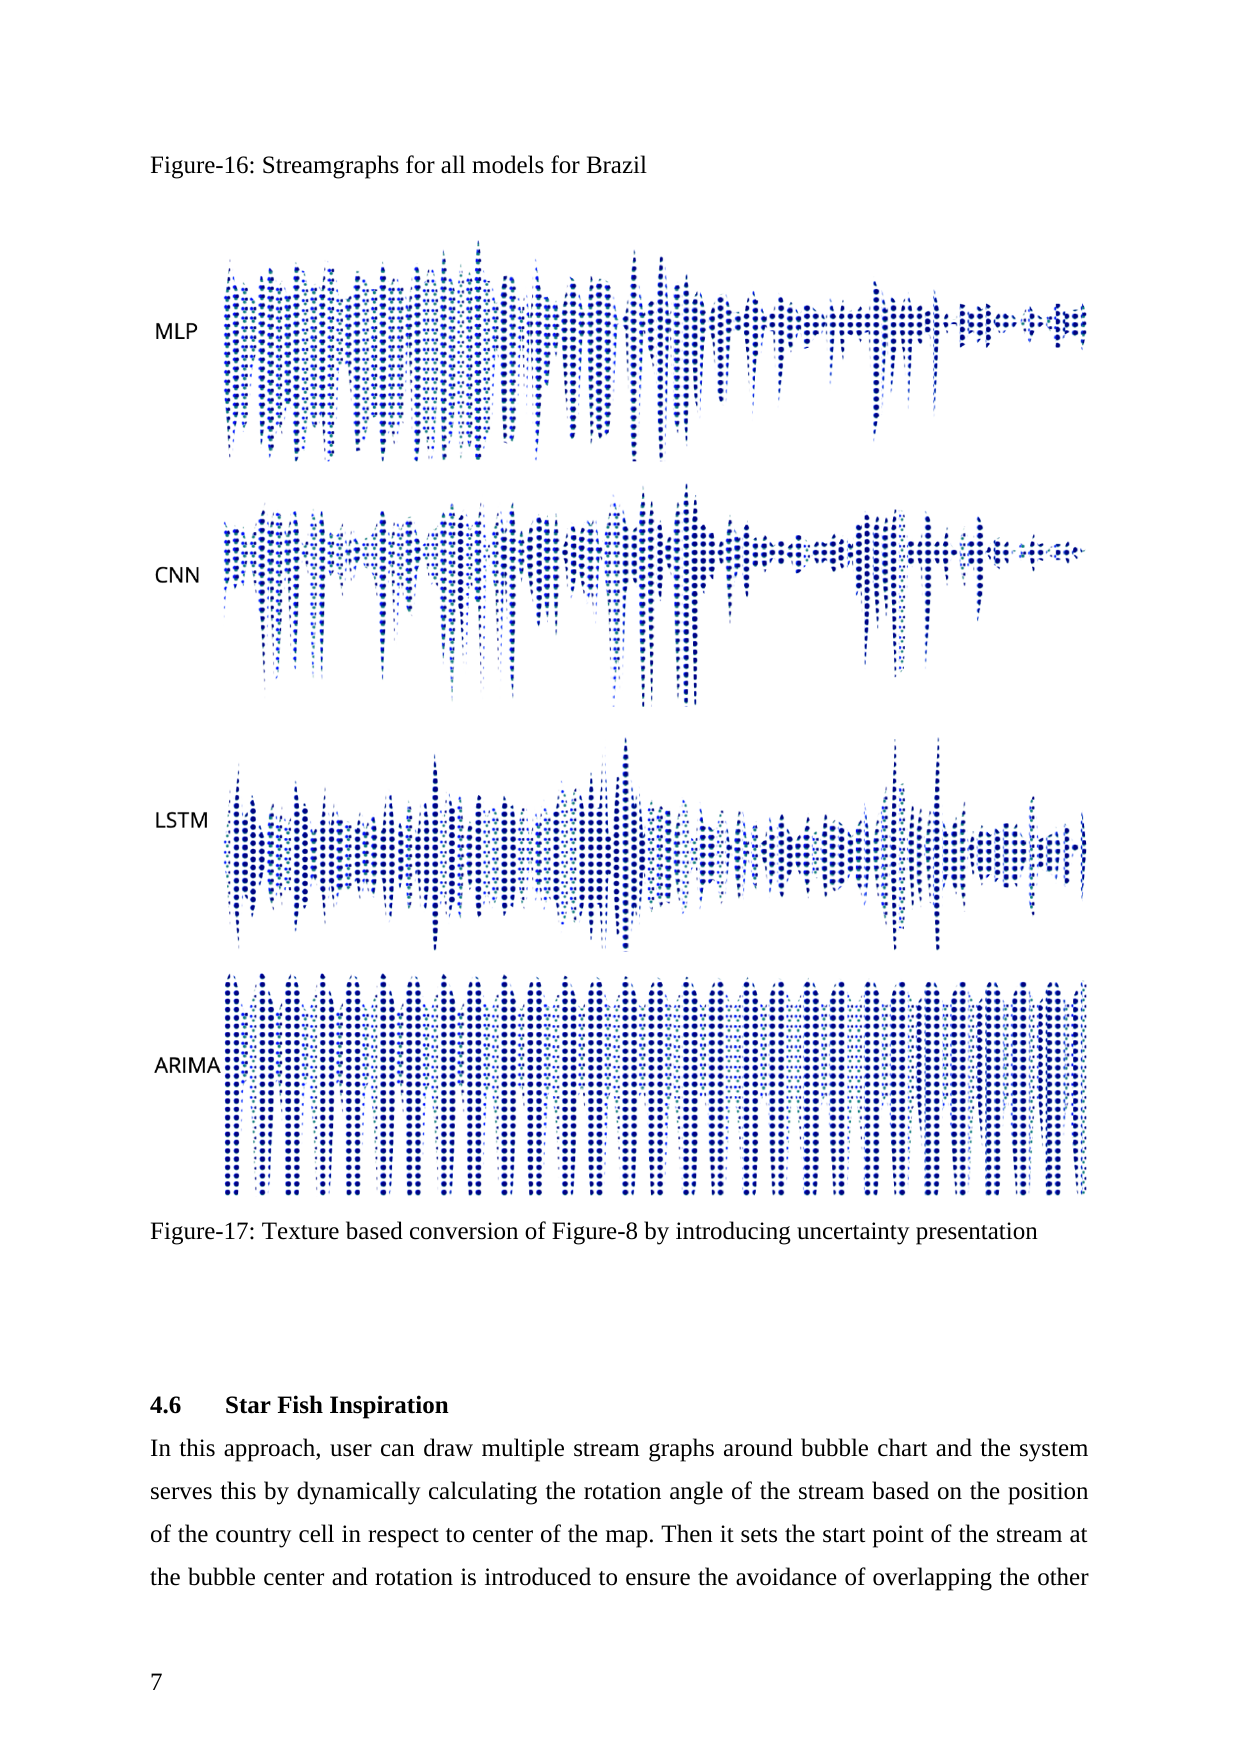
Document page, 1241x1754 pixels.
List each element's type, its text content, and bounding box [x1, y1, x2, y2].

picture [150, 236, 1091, 1202]
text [150, 1390, 1090, 1591]
text Figure-17: Texture based conversion of Figure-8 by introducing uncertainty presentation [150, 1216, 1090, 1245]
text Figure-16: Streamgraphs for all models for Brazil [150, 150, 1090, 179]
